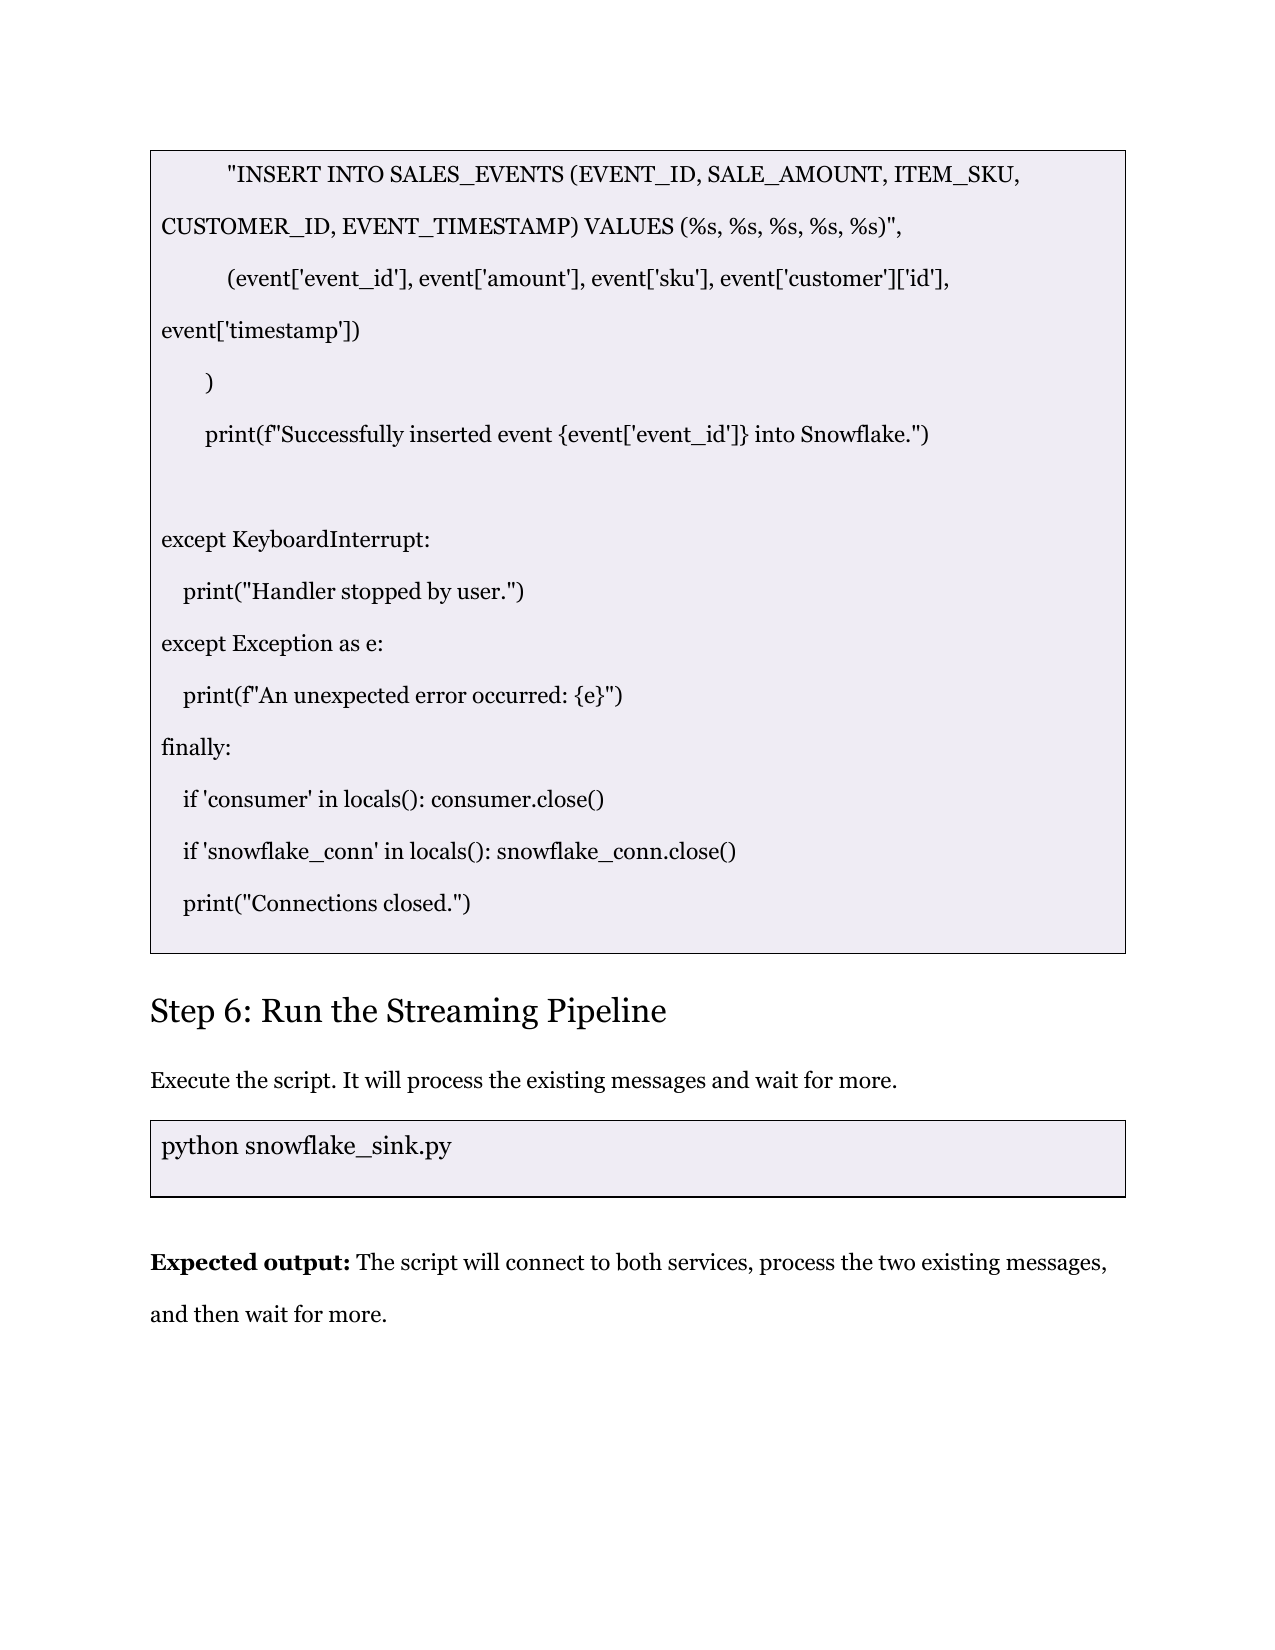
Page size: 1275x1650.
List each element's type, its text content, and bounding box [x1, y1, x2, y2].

subtitle Step 6: Run the Streaming Pipeline [150, 992, 1125, 1030]
text Expected output: The script will connect to both services, process the two existing messages, and then wait for more. [150, 1249, 1125, 1328]
table_header python snowflake_sink.py [151, 1121, 1125, 1196]
text Execute the script. It will process the existing messages and wait for more. [150, 1068, 1125, 1094]
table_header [151, 151, 1125, 953]
